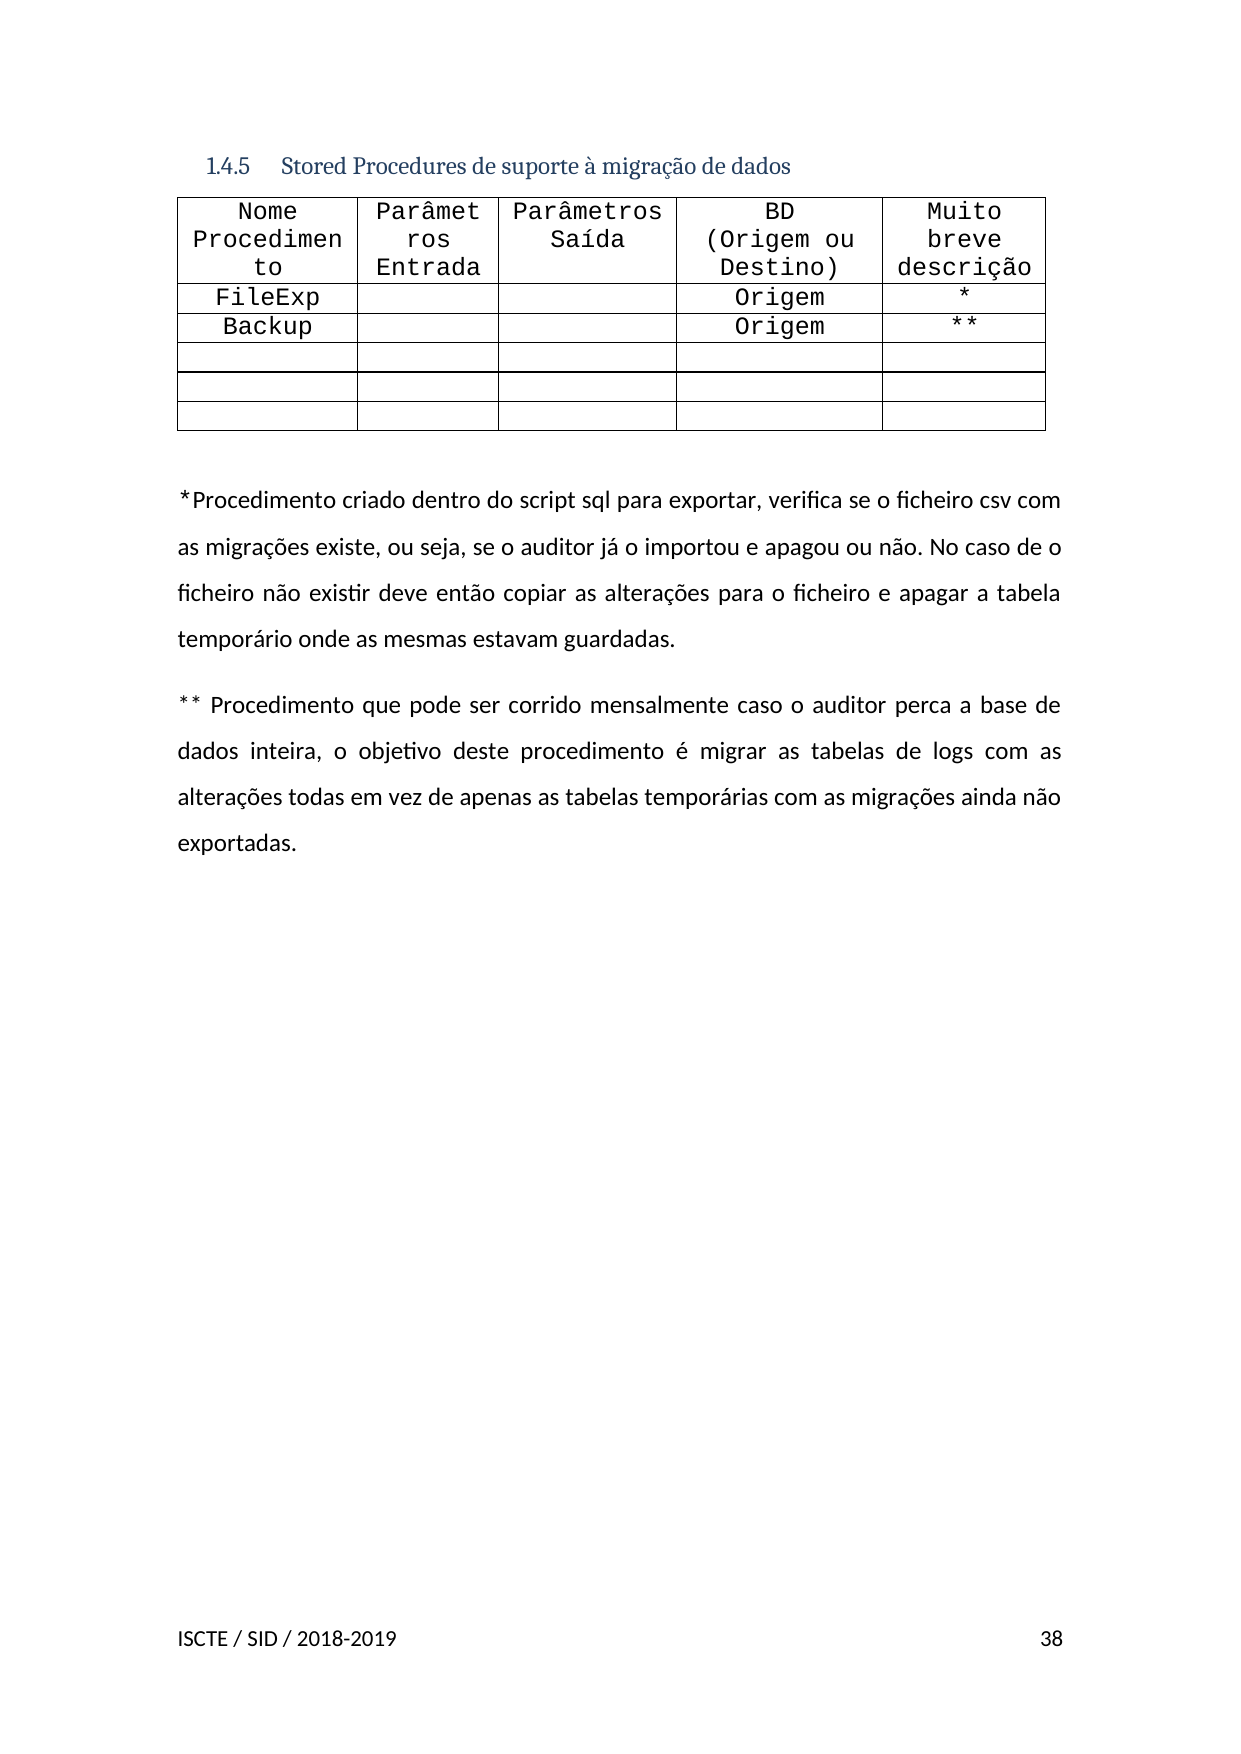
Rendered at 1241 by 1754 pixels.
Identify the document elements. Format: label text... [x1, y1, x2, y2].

table_cell [358, 284, 498, 313]
table_cell [499, 284, 676, 313]
table_cell [358, 402, 498, 430]
table_header Parâmetros Saída [499, 198, 676, 283]
table_cell [677, 343, 882, 371]
table_cell [358, 373, 498, 401]
table_cell [178, 373, 357, 401]
table_cell Backup [178, 314, 357, 342]
table_cell [499, 314, 676, 342]
subtitle Stored Procedures de suporte à migração de dados [207, 152, 1063, 181]
table_cell Origem [677, 284, 882, 313]
table_cell [677, 373, 882, 401]
table_cell Origem [677, 314, 882, 342]
table_header Parâmetros Entrada [358, 198, 498, 283]
table_cell [499, 343, 676, 371]
table_cell [358, 314, 498, 342]
table_cell [178, 402, 357, 430]
text ** Procedimento que pode ser corrido mensalmente caso o auditor perca a base de dados inteira, o objetivo deste procedimento é migrar as tabelas de logs com as alterações todas em vez de apenas as tabelas temporárias com as migrações ainda não exportadas. [177, 689, 1063, 857]
table_cell [499, 402, 676, 430]
table_cell [499, 373, 676, 401]
table_cell [883, 343, 1045, 371]
table_cell * [883, 284, 1045, 313]
table_header Nome Procedimento [178, 198, 357, 283]
table_cell [883, 402, 1045, 430]
table_cell ** [883, 314, 1045, 342]
table_header BD (Origem ou Destino) [677, 198, 882, 283]
table_cell [677, 402, 882, 430]
table_cell FileExp [178, 284, 357, 313]
table_header Muito breve descrição [883, 198, 1045, 283]
text *Procedimento criado dentro do script sql para exportar, verifica se o ficheiro csv com as migrações existe, ou seja, se o auditor já o importou e apagou ou não. No caso de o ficheiro não existir deve então copiar as alterações para o ficheiro e apagar a tabela temporário onde as mesmas estavam guardadas. [177, 484, 1063, 653]
table_cell [178, 343, 357, 371]
table_cell [883, 373, 1045, 401]
table_cell [358, 343, 498, 371]
